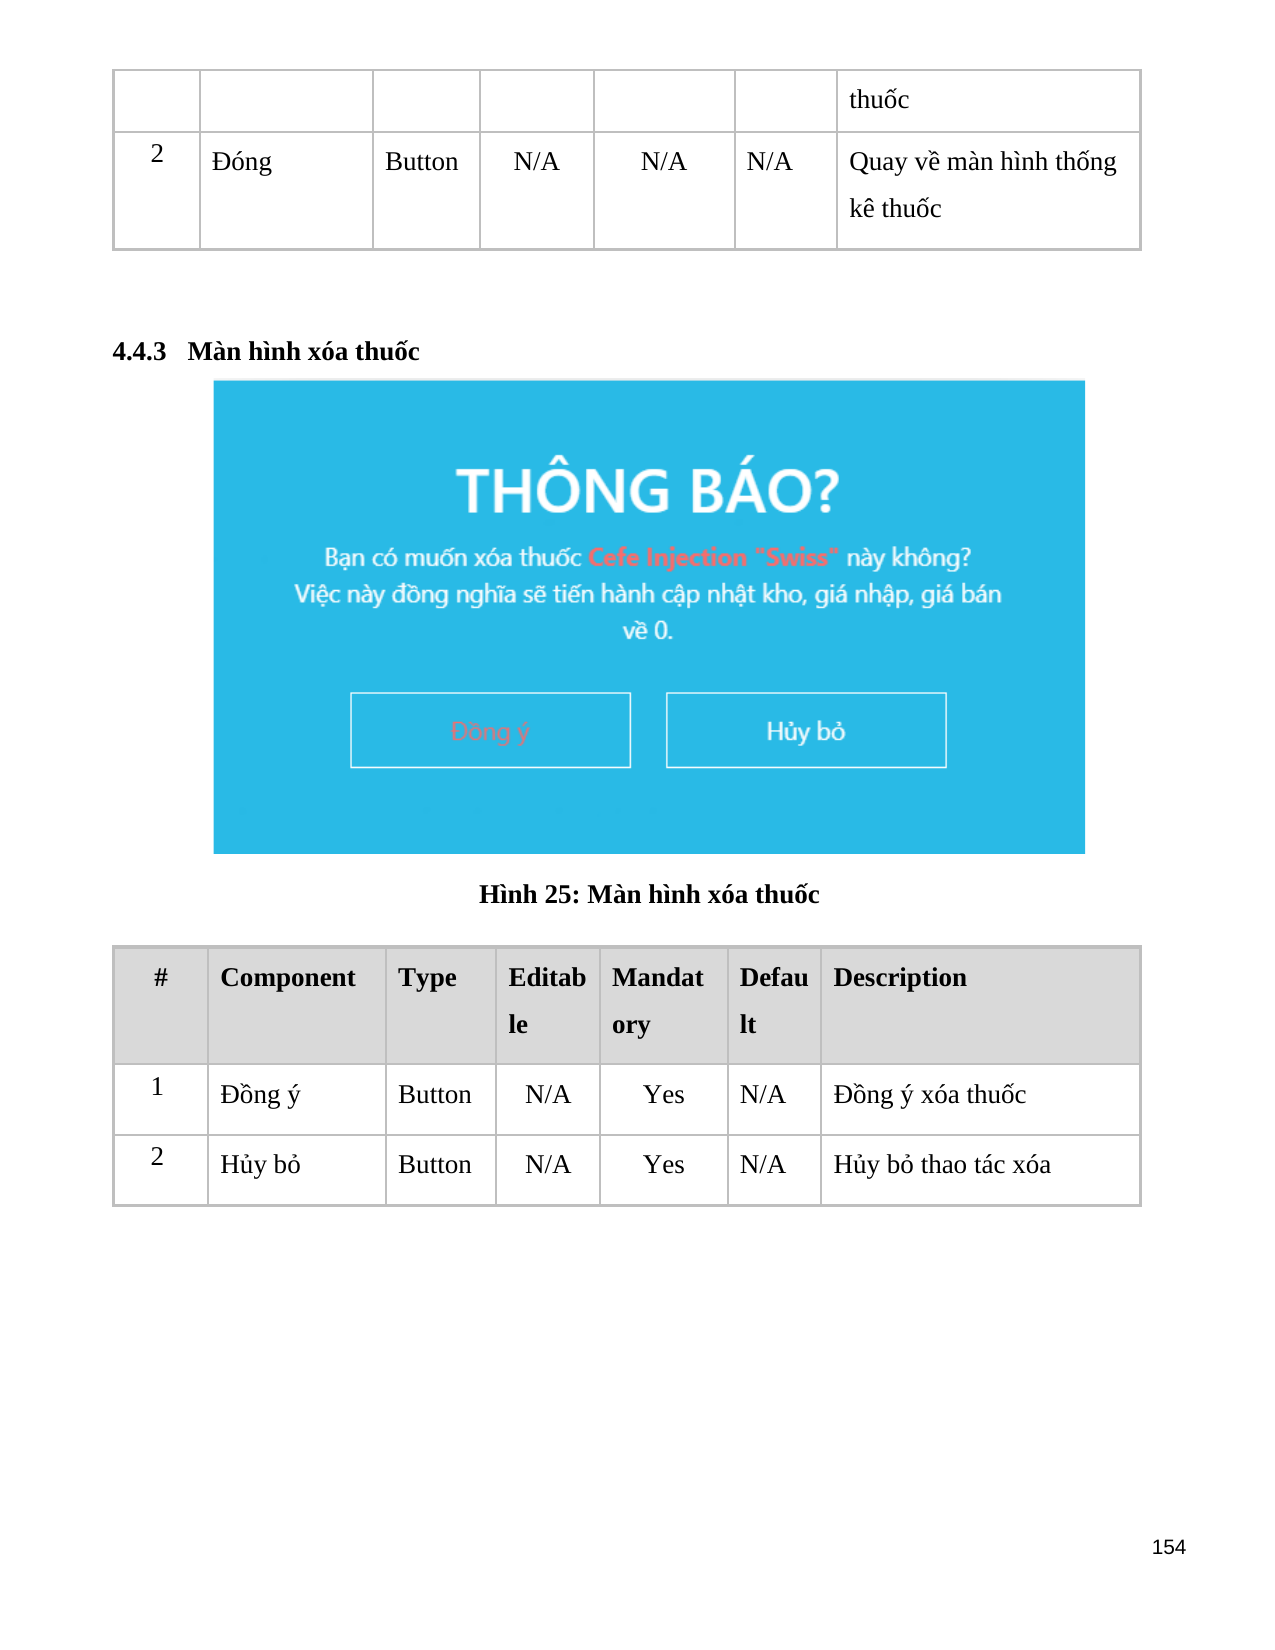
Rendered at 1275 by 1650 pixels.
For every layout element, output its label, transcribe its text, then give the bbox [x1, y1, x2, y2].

subtitle Màn hình xóa thuốc [112, 335, 1186, 366]
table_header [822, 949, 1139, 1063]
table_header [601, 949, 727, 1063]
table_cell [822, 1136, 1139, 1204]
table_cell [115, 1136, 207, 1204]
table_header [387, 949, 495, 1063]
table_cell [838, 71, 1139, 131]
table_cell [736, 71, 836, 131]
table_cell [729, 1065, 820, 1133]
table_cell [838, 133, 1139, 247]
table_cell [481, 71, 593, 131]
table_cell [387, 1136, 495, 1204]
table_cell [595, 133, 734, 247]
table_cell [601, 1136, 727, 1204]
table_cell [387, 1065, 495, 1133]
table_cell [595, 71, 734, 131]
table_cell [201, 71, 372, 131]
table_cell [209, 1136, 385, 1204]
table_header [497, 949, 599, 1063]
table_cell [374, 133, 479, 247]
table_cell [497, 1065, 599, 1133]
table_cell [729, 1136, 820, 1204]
text Hình 25: Màn hình xóa thuốc [112, 878, 1186, 909]
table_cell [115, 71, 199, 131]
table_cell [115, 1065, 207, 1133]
picture [213, 378, 1085, 854]
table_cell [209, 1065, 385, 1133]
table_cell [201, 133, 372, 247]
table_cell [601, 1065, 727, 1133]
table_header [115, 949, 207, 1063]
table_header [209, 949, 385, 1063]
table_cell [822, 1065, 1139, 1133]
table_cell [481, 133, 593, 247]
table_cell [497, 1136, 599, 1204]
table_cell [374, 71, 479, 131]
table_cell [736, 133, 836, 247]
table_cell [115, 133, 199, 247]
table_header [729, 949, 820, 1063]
